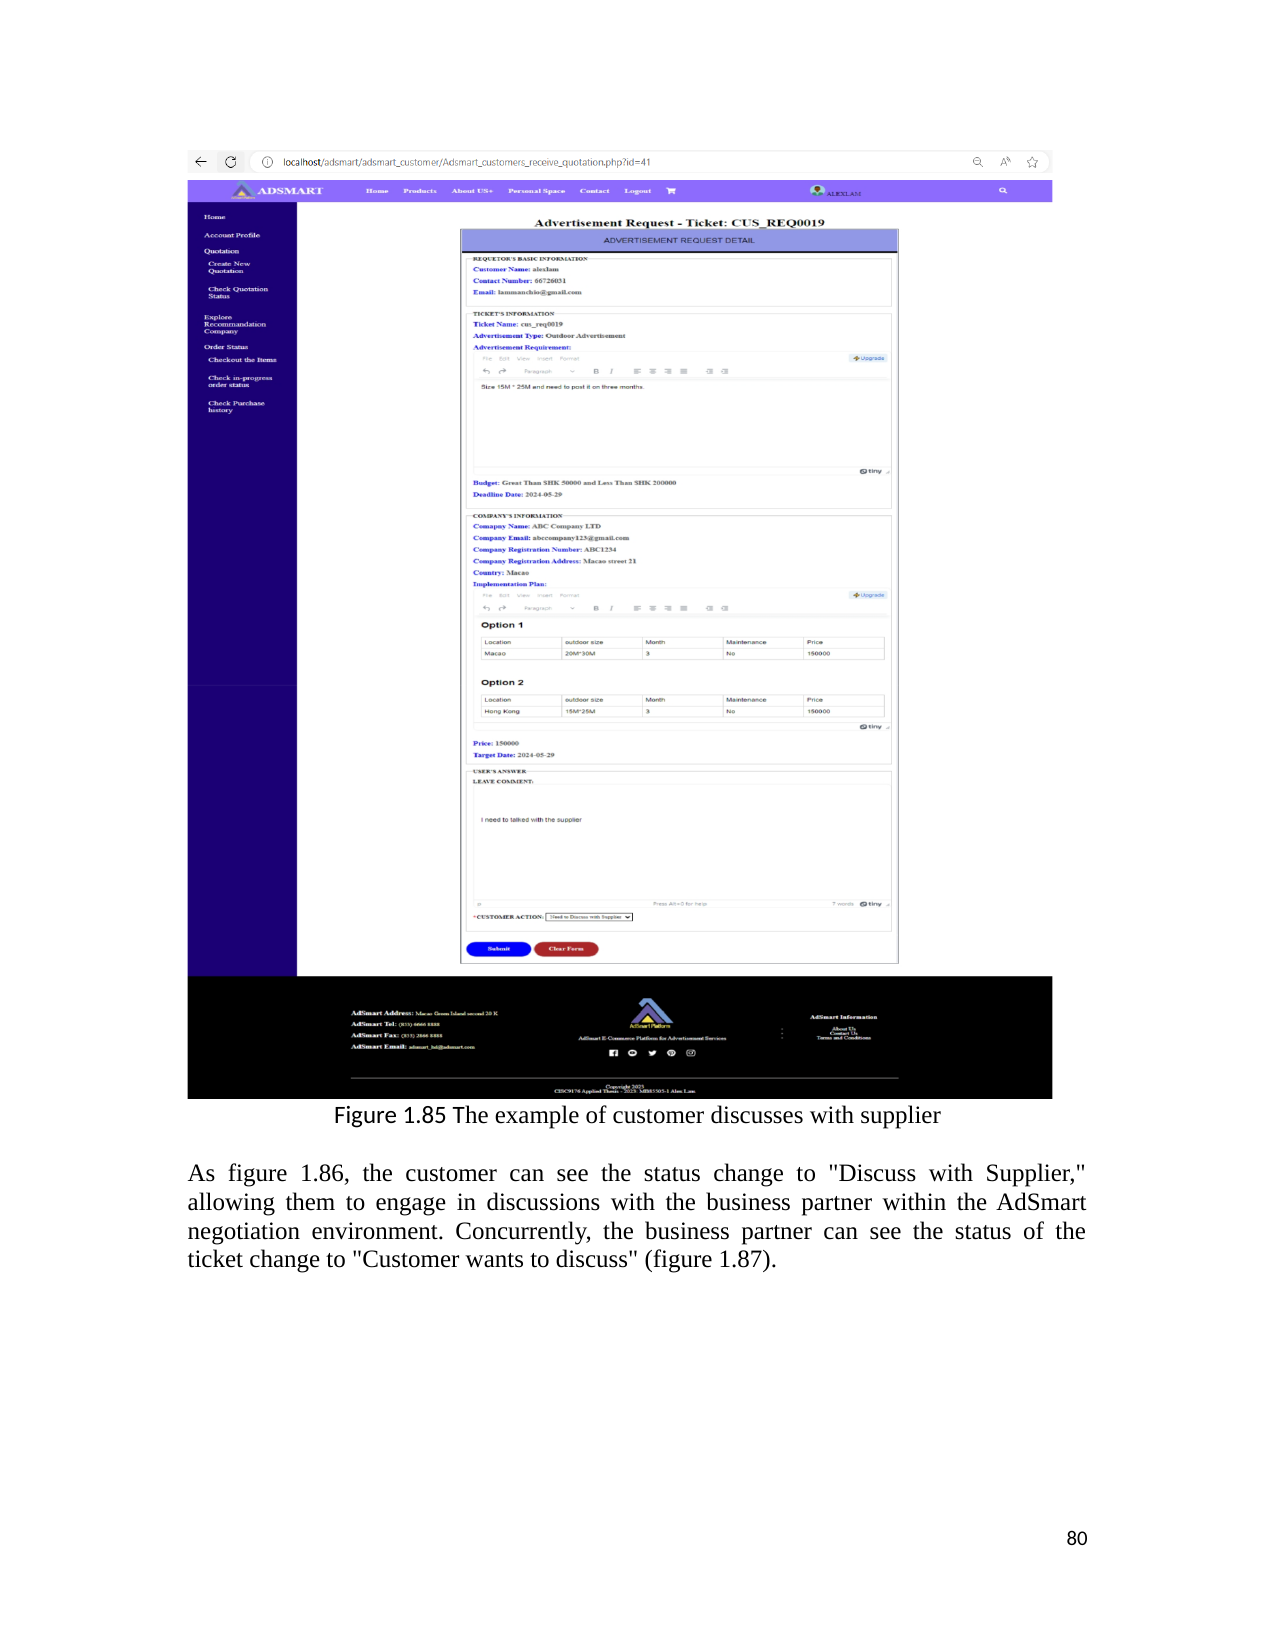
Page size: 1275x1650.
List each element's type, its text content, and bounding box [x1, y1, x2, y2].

picture [187, 180, 1053, 1099]
text Figure 1.85 The example of customer discusses with supplier [187, 1099, 1087, 1129]
text As figure 1.86, the customer can see the status change to "Discuss with Supplier," allowing them to engage in discussions with the business partner within the AdSmart negotiation environment. Concurrently, the business partner can see the status of the ticket change to "Customer wants to discuss" (figure 1.87). [187, 1158, 1087, 1273]
picture [187, 150, 1053, 173]
